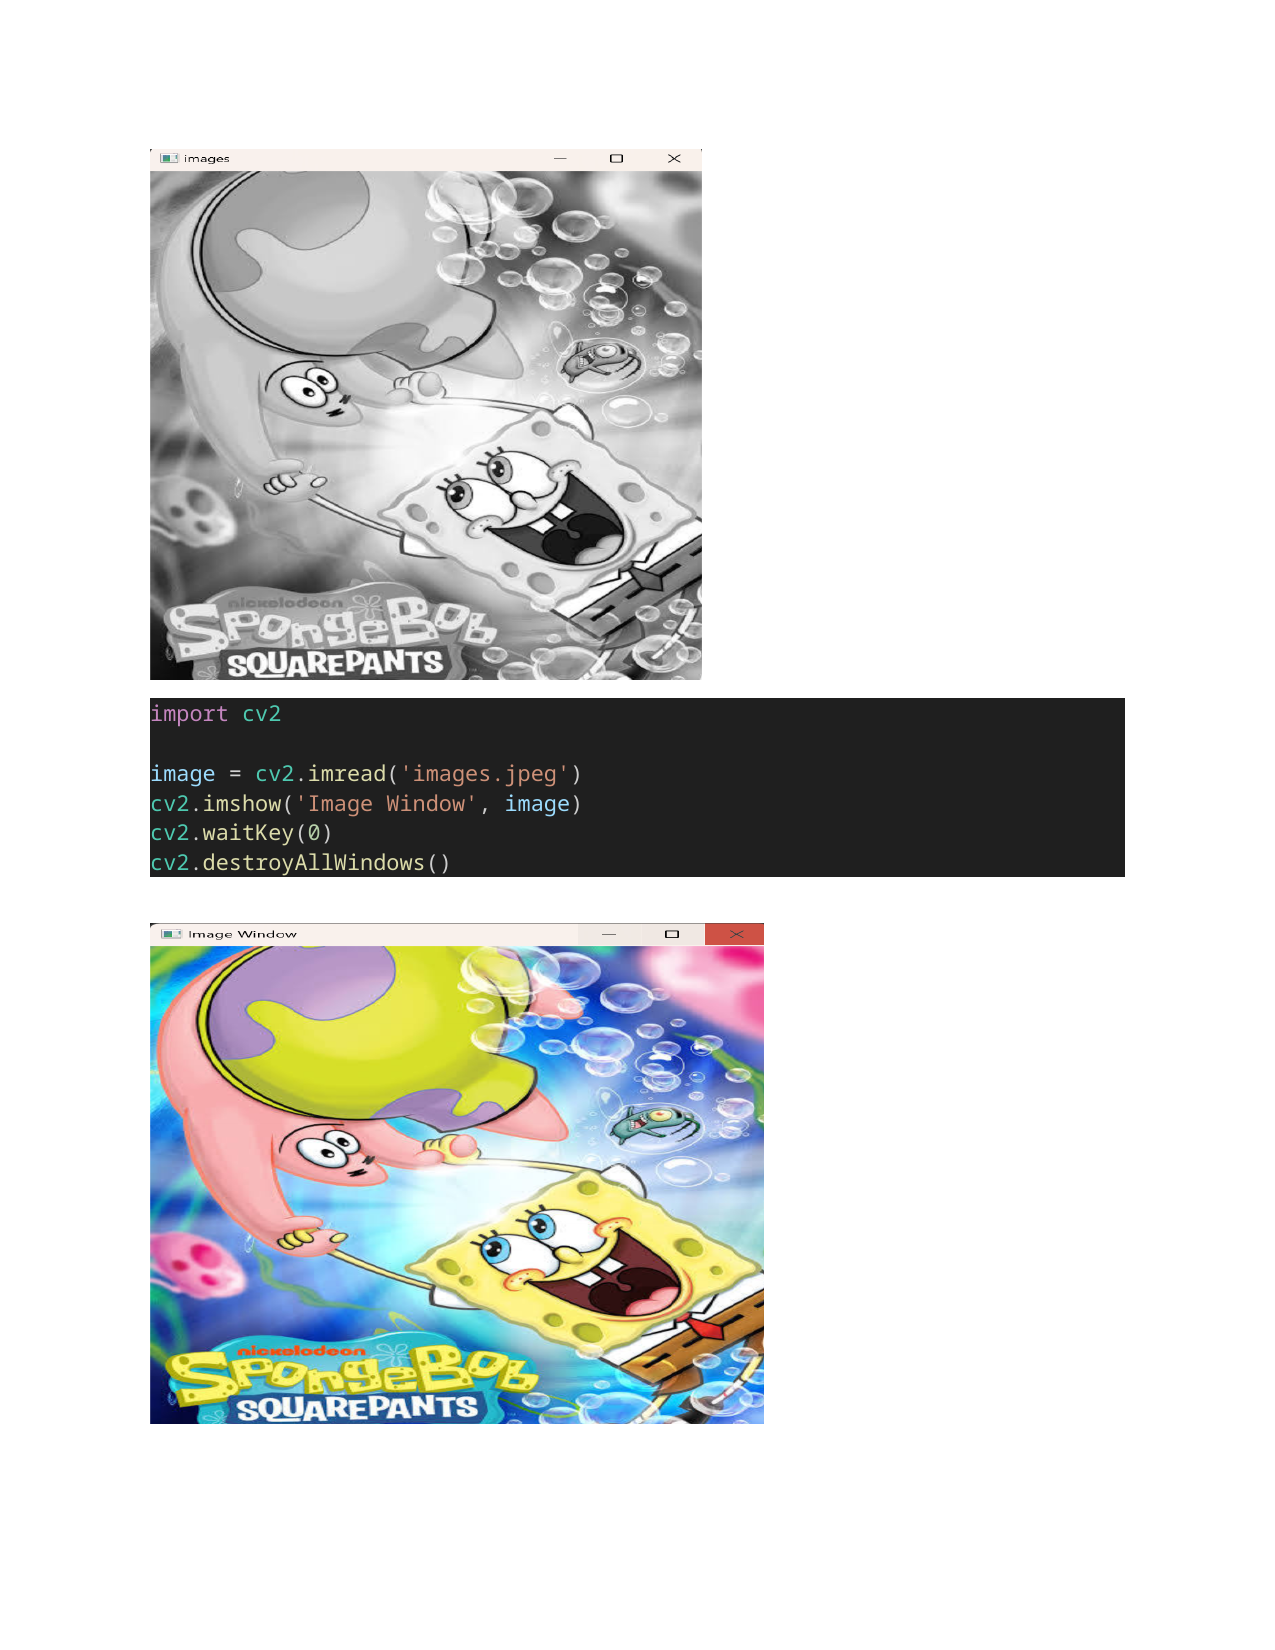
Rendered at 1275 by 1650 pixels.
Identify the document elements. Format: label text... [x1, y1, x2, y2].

text image = cv2.imread('images.jpeg') [150, 758, 1125, 787]
text cv2.waitKey(0) [150, 817, 1125, 847]
text import cv2 [150, 698, 1125, 728]
picture [150, 923, 764, 1424]
text cv2.imshow('Image Window', image) [150, 787, 1125, 817]
text cv2.destroyAllWindows() [150, 847, 1125, 877]
picture [150, 149, 702, 680]
